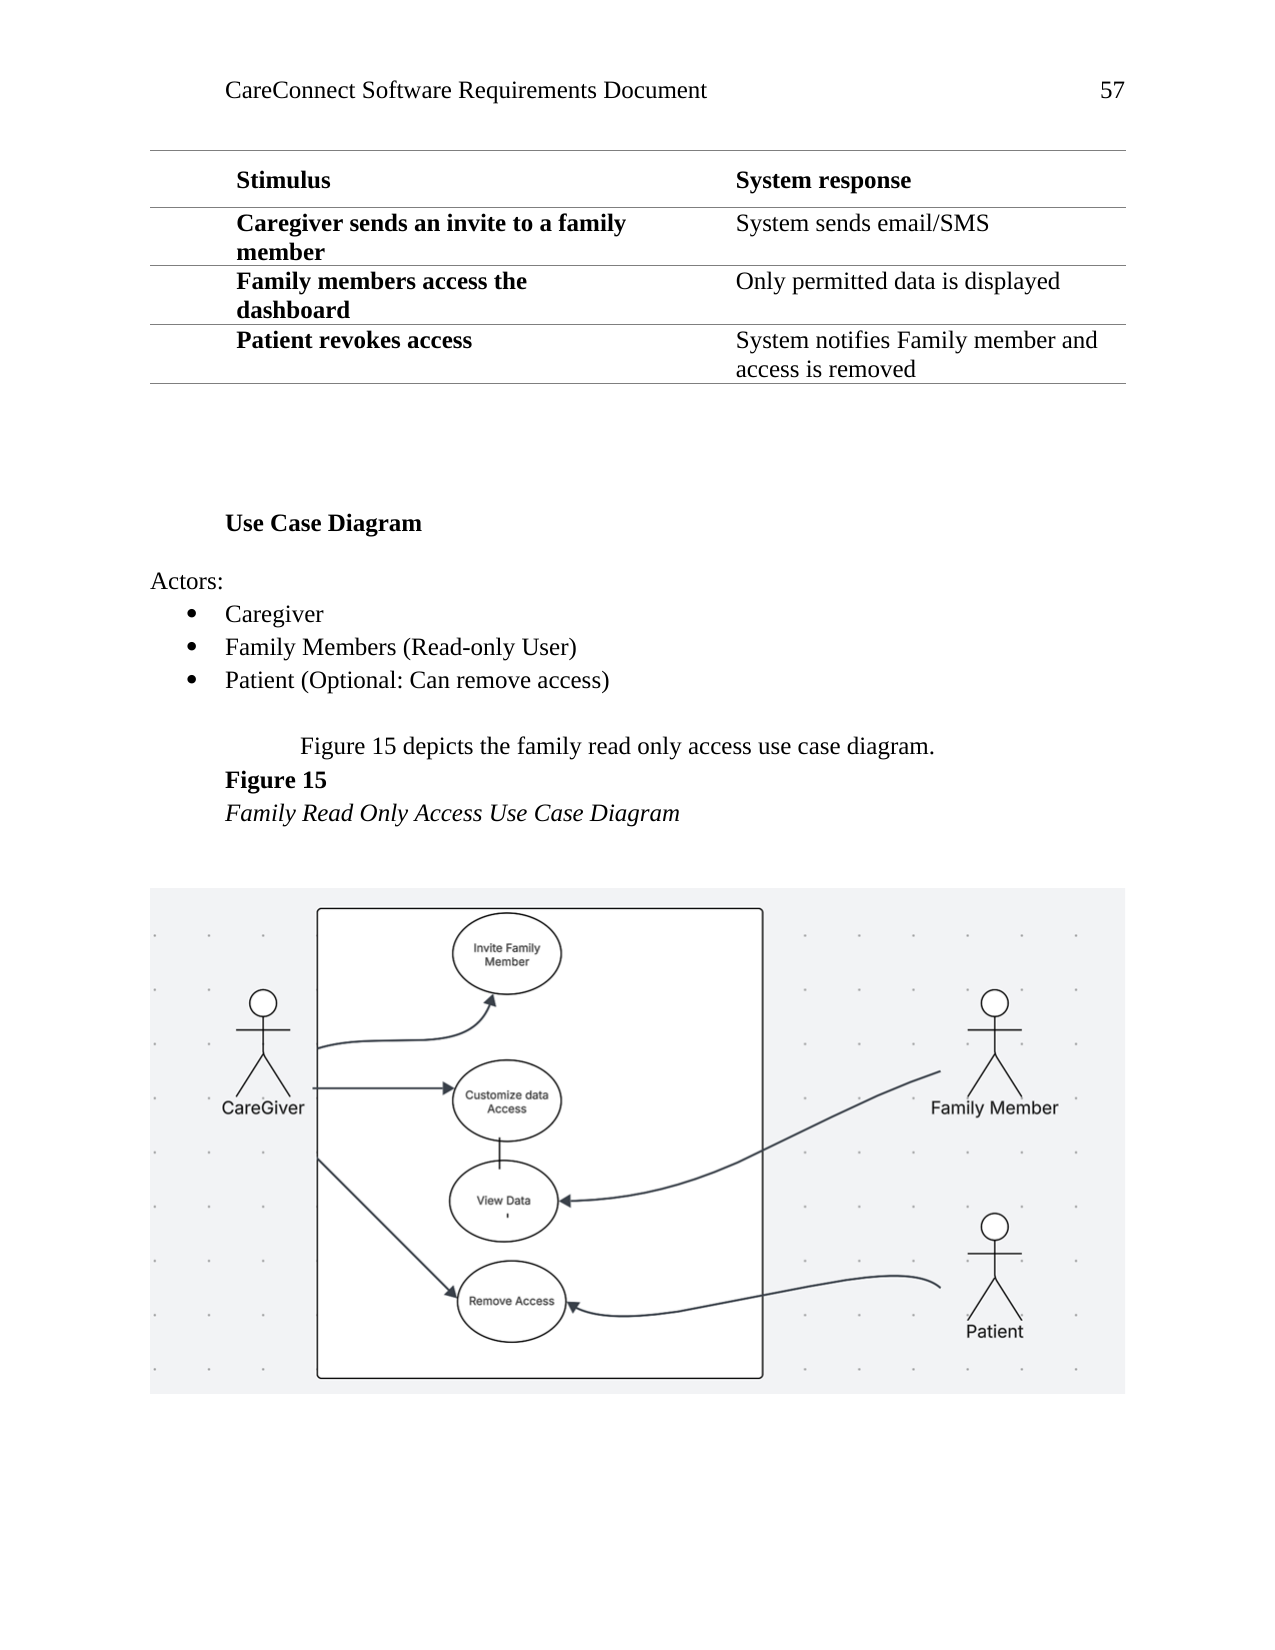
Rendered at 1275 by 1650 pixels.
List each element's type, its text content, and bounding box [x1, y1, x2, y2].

list Family Members (Read-only User) [187, 632, 1125, 661]
text Figure 15 [225, 765, 1125, 793]
text Family Read Only Access Use Case Diagram [225, 798, 1125, 827]
table_cell Caregiver sends an invite to a family member [150, 208, 649, 265]
table_header Stimulus [150, 151, 649, 207]
subtitle Use Case Diagram [225, 508, 1125, 536]
table_cell System sends email/SMS [649, 208, 1126, 265]
table_cell Family members access the dashboard [150, 266, 649, 324]
list Caregiver [187, 599, 1125, 628]
table_cell System notifies Family member and access is removed [649, 325, 1126, 382]
table_header System response [649, 151, 1126, 207]
list Patient (Optional: Can remove access) [187, 665, 1125, 694]
table_cell Patient revokes access [150, 325, 649, 382]
picture [150, 888, 1125, 1394]
text Figure 15 depicts the family read only access use case diagram. [225, 731, 1125, 760]
text Actors: [150, 566, 1125, 595]
table_cell Only permitted data is displayed [649, 266, 1126, 324]
